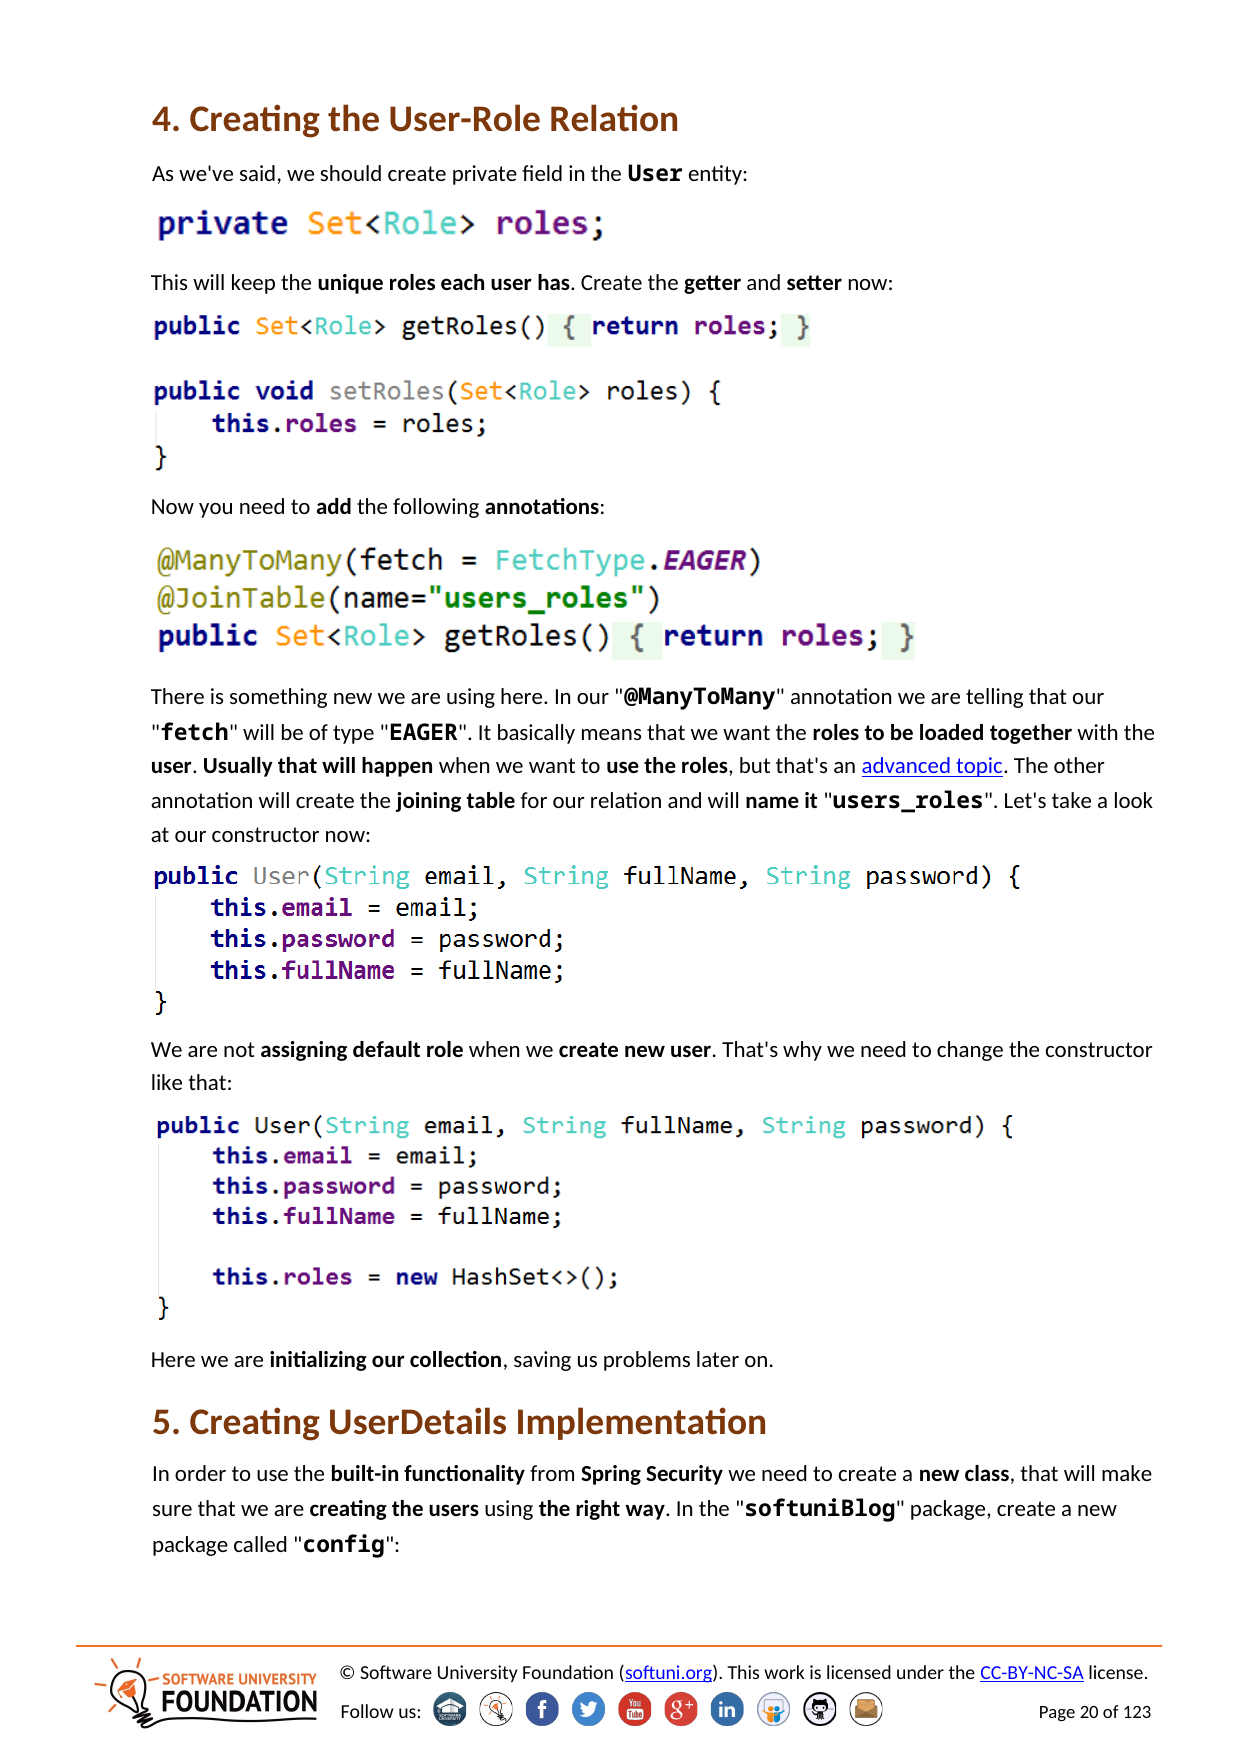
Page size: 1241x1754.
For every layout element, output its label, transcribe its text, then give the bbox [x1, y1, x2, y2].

text We are not assigning default role when we create new user. That's why we need to change the constructor like that: [151, 1036, 1163, 1096]
picture [433, 1692, 467, 1726]
picture [93, 1656, 317, 1729]
picture [479, 1692, 513, 1726]
picture [151, 205, 616, 252]
picture [150, 537, 932, 664]
picture [849, 1692, 883, 1726]
subtitle Creating the User-Role Relation [152, 95, 1163, 141]
picture [710, 1692, 744, 1726]
picture [150, 864, 1028, 1019]
picture [757, 1692, 790, 1726]
text Now you need to add the following annotations: [151, 492, 1163, 520]
subtitle Creating UserDetails Implementation [152, 1398, 1163, 1444]
picture [572, 1692, 605, 1726]
picture [664, 1692, 698, 1726]
picture [150, 1112, 1032, 1329]
picture [525, 1692, 559, 1726]
text There is something new we are using here. In our "@ManyToMany" annotation we are telling that our "fetch" will be of type "EAGER". It basically means that we want the roles to be loaded together with the user. Usually that will happen when we want to use the roles, but that's an advanced topic. The other annotation will create the joining table for our relation and will name it "users_roles". Let's take a look at our constructor now: [151, 680, 1163, 848]
picture [618, 1692, 652, 1726]
picture [150, 313, 836, 476]
text As we've said, we should create private field in the User entity: [152, 156, 1163, 188]
text Here we are initializing our collection, saving us problems later on. [151, 1345, 1163, 1373]
text This will keep the unique roles each user has. Create the getter and setter now: [151, 268, 1163, 296]
picture [803, 1692, 837, 1726]
text In order to use the built-in functionality from Spring Security we need to create a new class, that will make sure that we are creating the users using the right way. In the "softuniBlog" package, create a new package called "config": [152, 1459, 1163, 1559]
